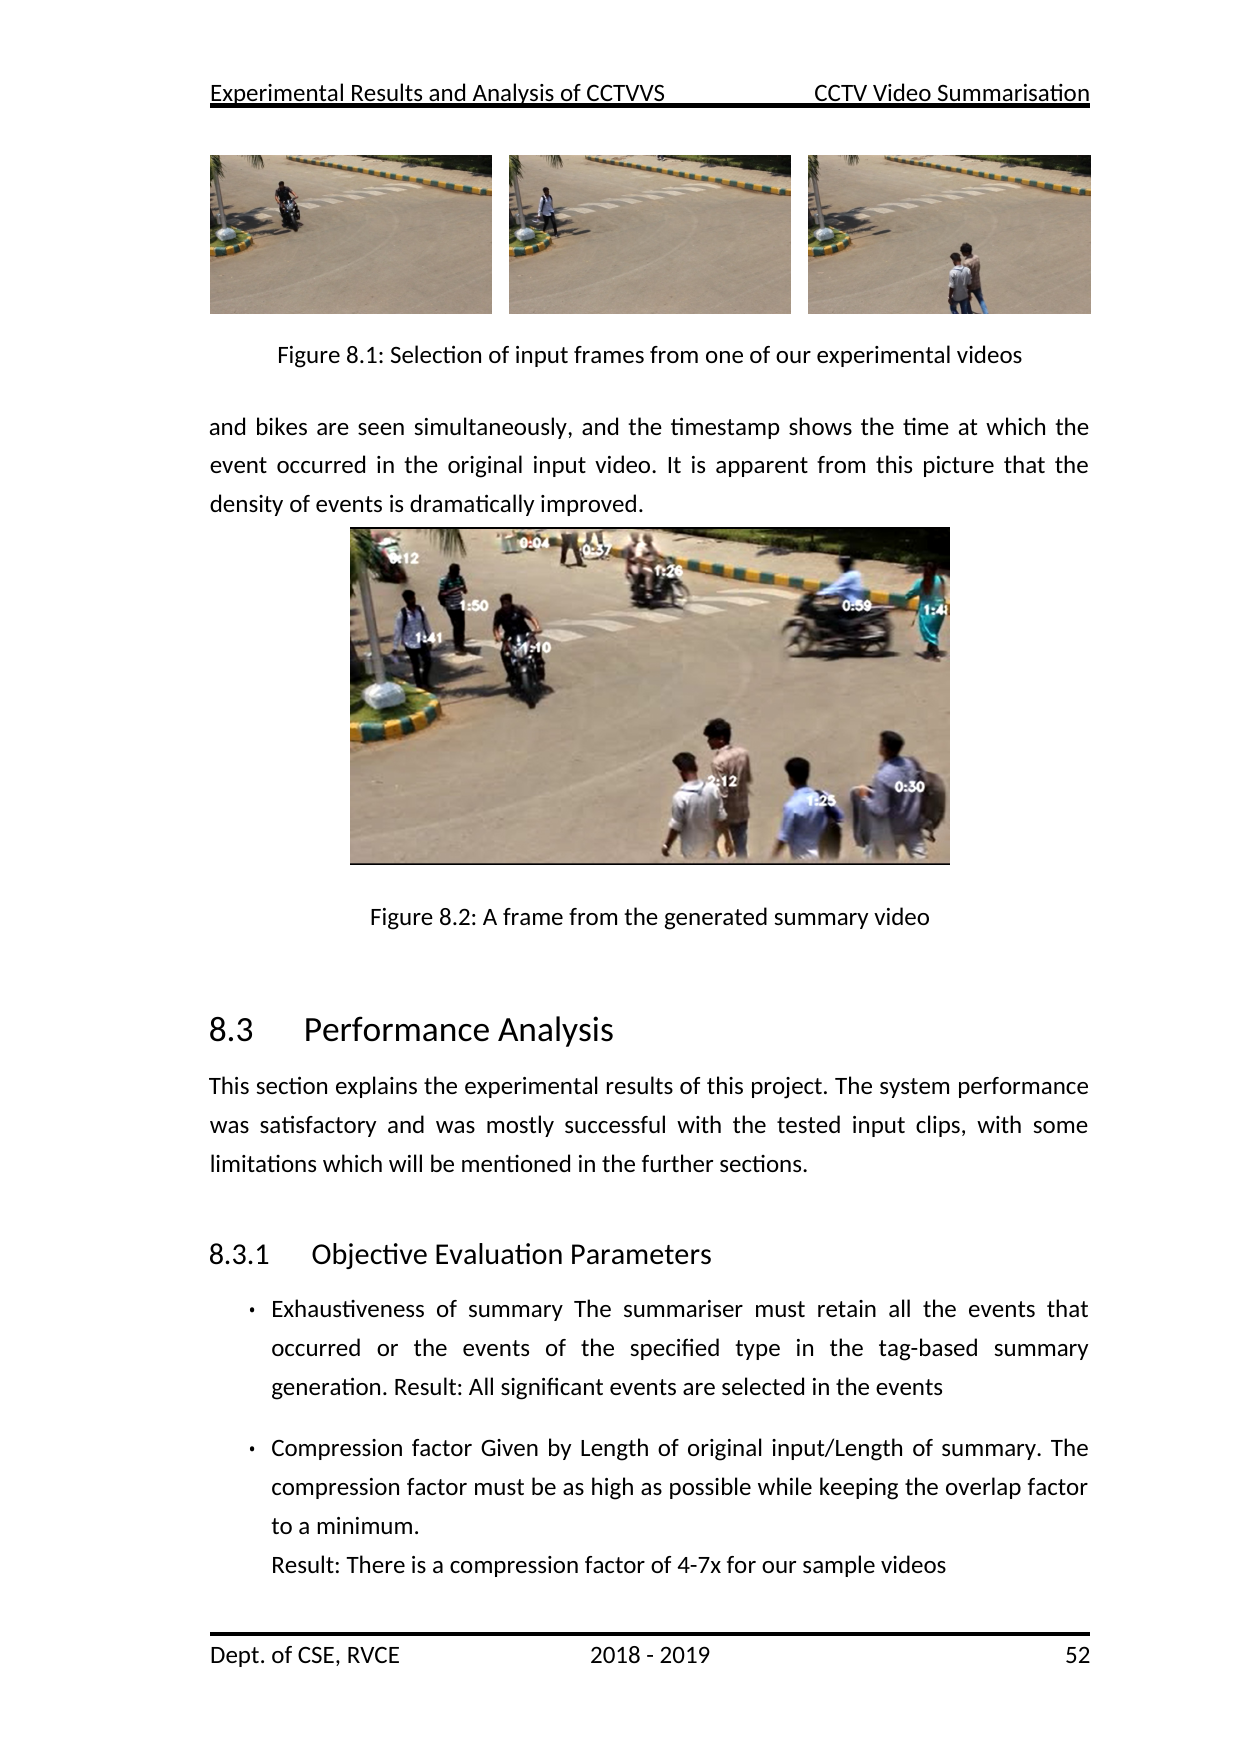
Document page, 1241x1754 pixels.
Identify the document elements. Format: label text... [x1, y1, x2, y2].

subtitle 8.3.1 Objective Evaluation Parameters [208, 1235, 1090, 1272]
picture [808, 155, 1091, 314]
text Figure 8.1: Selection of input frames from one of our experimental videos [210, 339, 1090, 369]
list Compression factor Given by Length of original input/Length of summary. The compression factor must be as high as possible while keeping the overlap factor to a minimum. [246, 1433, 1090, 1541]
picture [350, 527, 950, 865]
picture [210, 155, 492, 314]
picture [509, 155, 791, 314]
list Exhaustiveness of summary The summariser must retain all the events that occurred or the events of the specified type in the tag-based summary generation. Result: All significant events are selected in the events [246, 1293, 1090, 1402]
text and bikes are seen simultaneously, and the timestamp shows the time at which the event occurred in the original input video. It is apparent from this picture that the density of events is dramatically improved. [208, 411, 1090, 519]
text Figure 8.2: A frame from the generated summary video [210, 901, 1090, 931]
subtitle 8.3 Performance Analysis [208, 1007, 1090, 1050]
text Result: There is a compression factor of 4-7x for our sample videos [271, 1549, 1090, 1579]
text This section explains the experimental results of this project. The system performance was satisfactory and was mostly successful with the tested input clips, with some limitations which will be mentioned in the further sections. [208, 1070, 1090, 1178]
